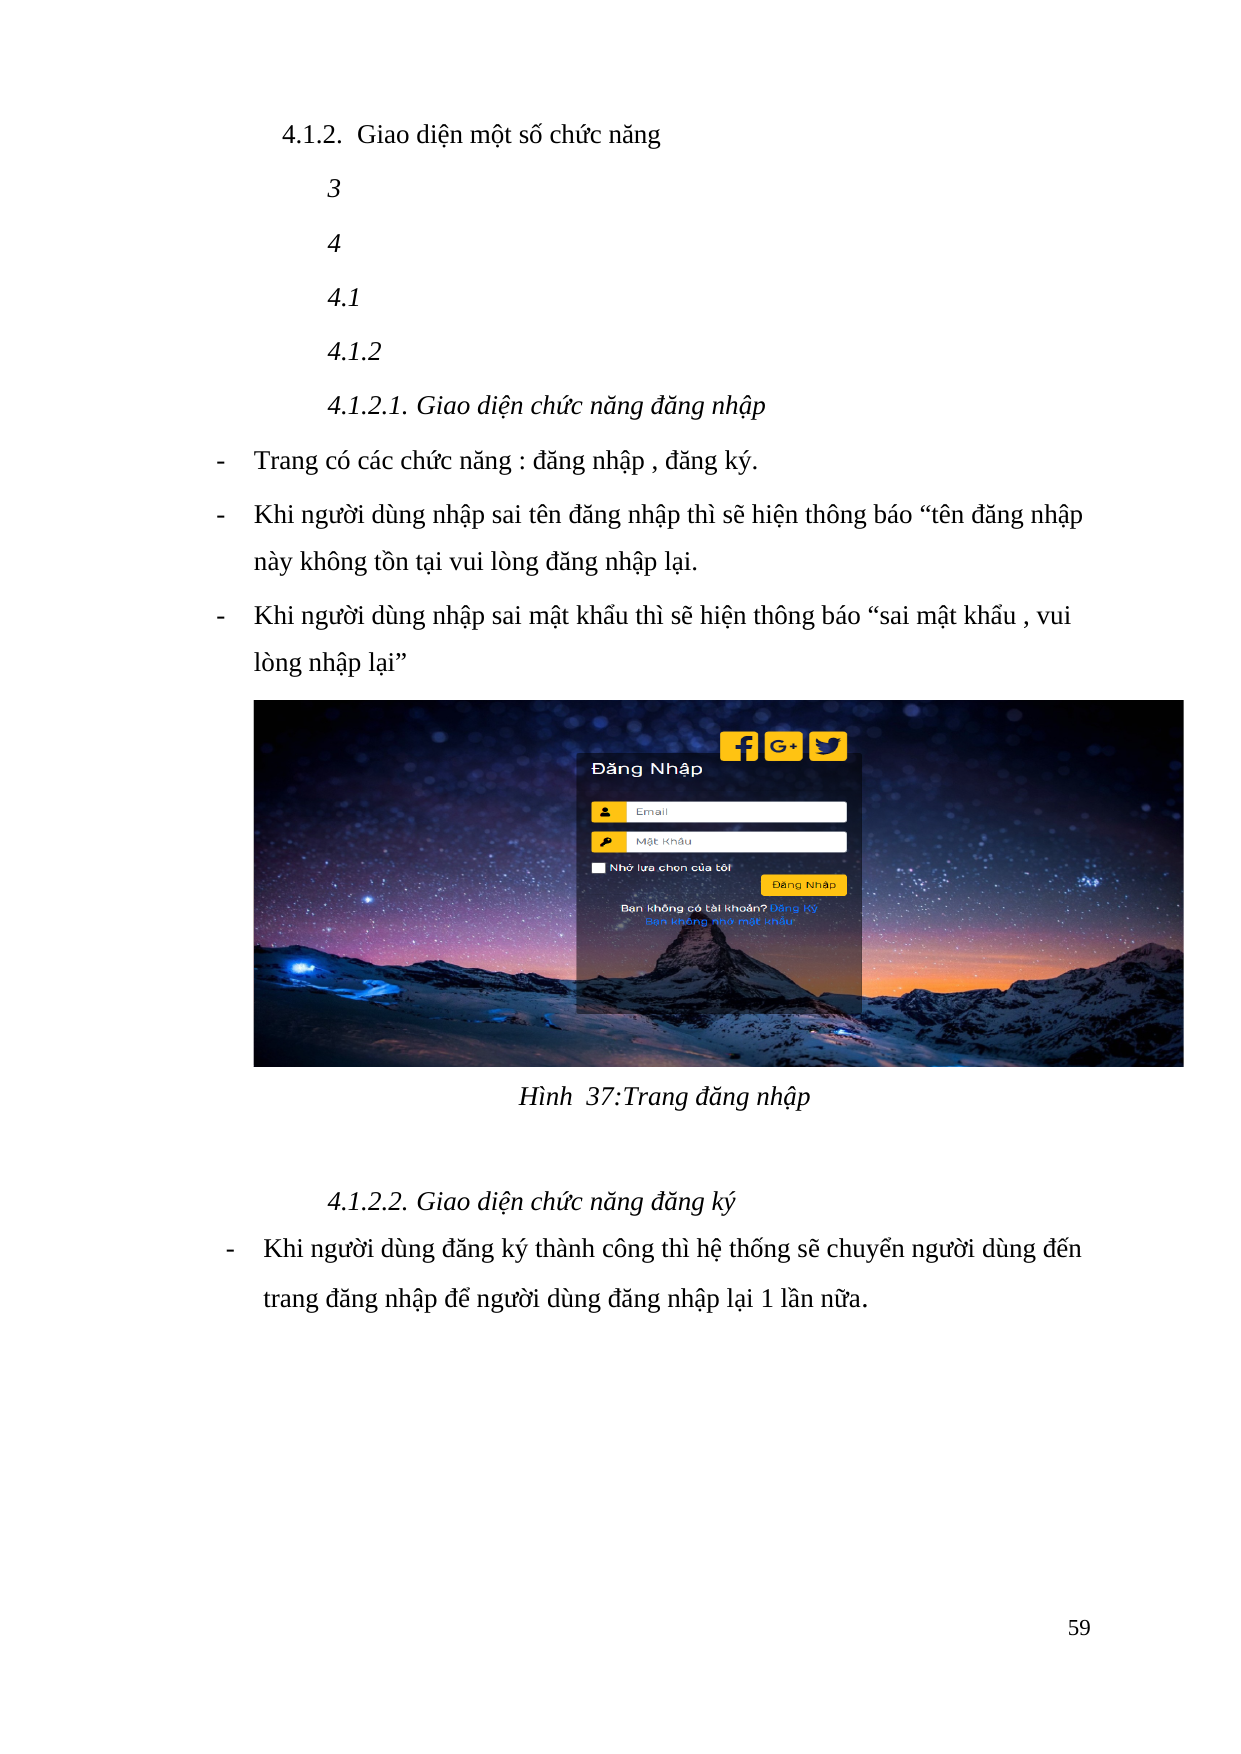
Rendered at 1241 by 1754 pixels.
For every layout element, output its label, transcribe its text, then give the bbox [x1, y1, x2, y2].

list Trang có các chức năng : đăng nhập , đăng ký. [216, 444, 1122, 475]
list Giao diện chức năng đăng ký [327, 1186, 1122, 1217]
list Khi người dùng đăng ký thành công thì hệ thống sẽ chuyển người dùng đến trang đăng nhập để người dùng đăng nhập lại 1 lần nữa. [226, 1232, 1122, 1314]
list Khi người dùng nhập sai tên đăng nhập thì sẽ hiện thông báo “tên đăng nhập này không tồn tại vui lòng đăng nhập lại. [216, 498, 1122, 576]
list Khi người dùng nhập sai mật khẩu thì sẽ hiện thông báo “sai mật khẩu , vui lòng nhập lại” [216, 599, 1122, 677]
picture [253, 700, 1184, 1067]
list Giao diện một số chức năng [282, 118, 1122, 149]
text Hình 37:Trang đăng nhập [207, 1080, 1122, 1111]
list Giao diện chức năng đăng nhập [327, 389, 1122, 421]
